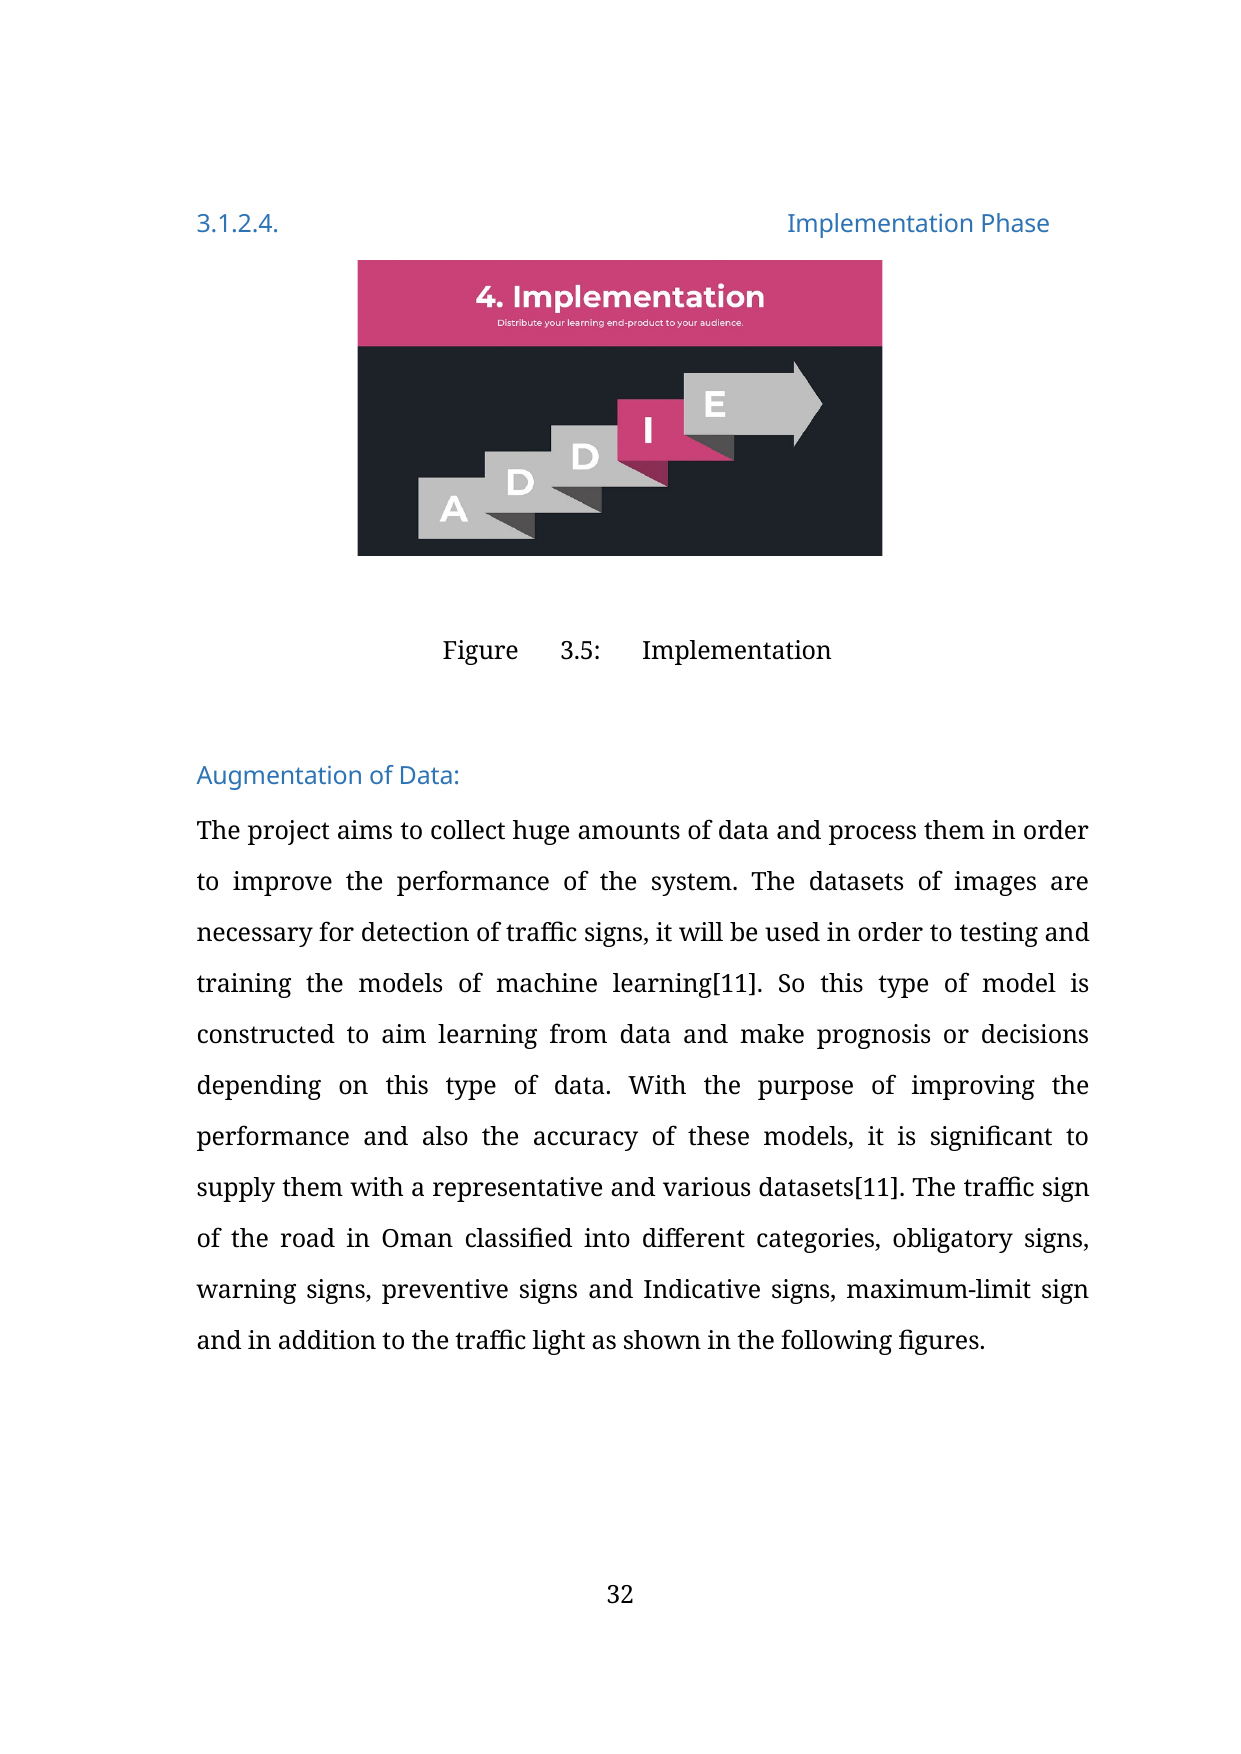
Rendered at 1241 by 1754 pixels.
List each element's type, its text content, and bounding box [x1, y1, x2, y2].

subtitle Implementation Phase [196, 205, 1090, 239]
text The project aims to collect huge amounts of data and process them in order to improve the performance of the system. The datasets of images are necessary for detection of traffic signs, it will be used in order to testing and training the models of machine learning[11]. So this type of model is constructed to aim learning from data and make prognosis or decisions depending on this type of data. With the purpose of improving the performance and also the accuracy of these models, it is significant to supply them with a representative and various datasets[11]. The traffic sign of the road in Oman classified into different categories, obligatory signs, warning signs, preventive signs and Indicative signs, maximum-limit sign and in addition to the traffic light as shown in the following figures. [196, 812, 1090, 1357]
subtitle Augmentation of Data: [196, 757, 1090, 791]
picture [357, 260, 883, 556]
